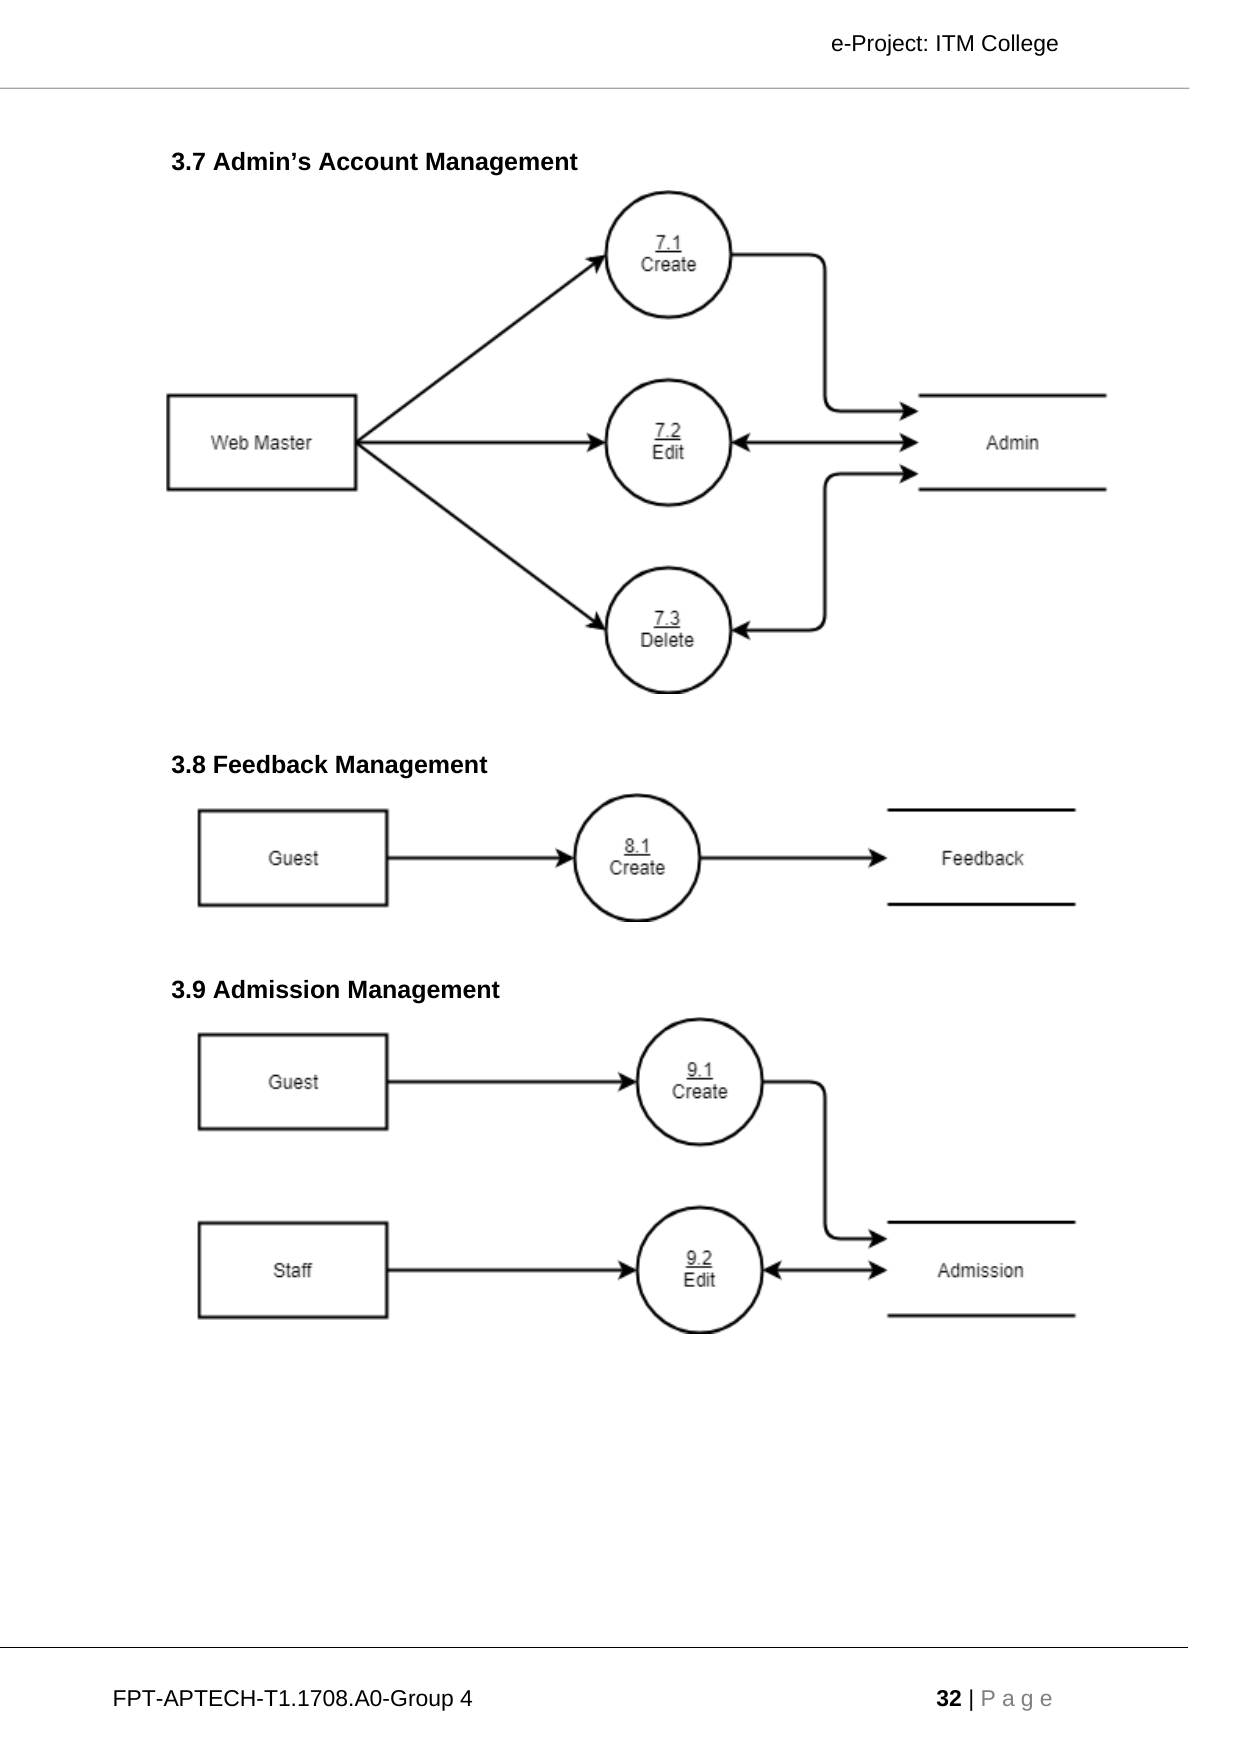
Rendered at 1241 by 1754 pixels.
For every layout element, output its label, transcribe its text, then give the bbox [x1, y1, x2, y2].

text 3.7 Admin’s Account Management [112, 147, 1162, 176]
picture [166, 190, 1109, 694]
picture [197, 793, 1078, 922]
picture [197, 1017, 1078, 1334]
text 3.9 Admission Management [112, 974, 1162, 1003]
text 3.8 Feedback Management [112, 750, 1162, 779]
